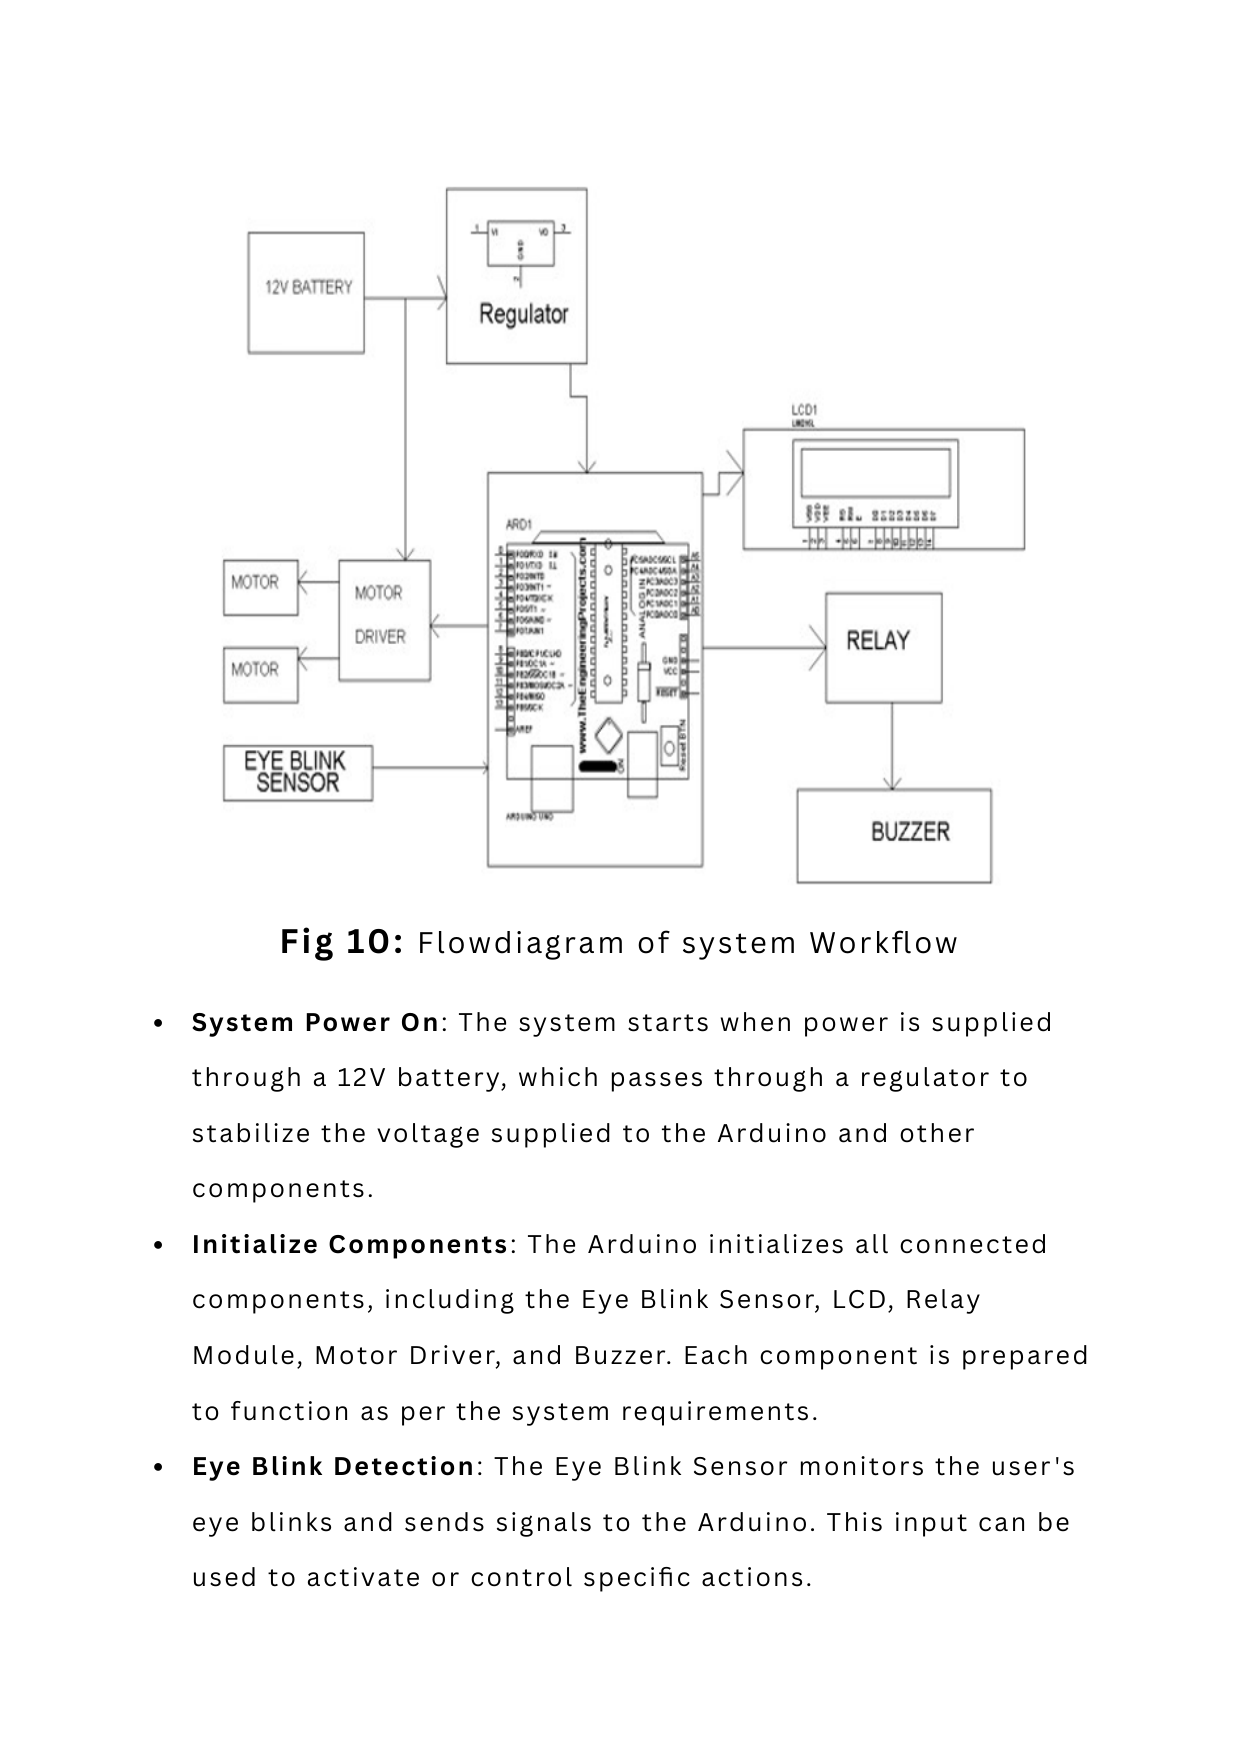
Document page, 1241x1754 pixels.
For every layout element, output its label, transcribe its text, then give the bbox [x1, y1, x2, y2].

list System Power On: The system starts when power is supplied through a 12V battery, which passes through a regulator to stabilize the voltage supplied to the Arduino and other components. [154, 1004, 1090, 1205]
list Eye Blink Detection: The Eye Blink Sensor monitors the user's eye blinks and sends signals to the Arduino. This input can be used to activate or control specific actions. [154, 1449, 1090, 1594]
text Fig 10: Flowdiagram of system Workflow [150, 918, 1090, 963]
list Initialize Components: The Arduino initializes all connected components, including the Eye Blink Sensor, LCD, Relay Module, Motor Driver, and Buzzer. Each component is prepared to function as per the system requirements. [154, 1227, 1090, 1427]
picture [150, 150, 1091, 904]
